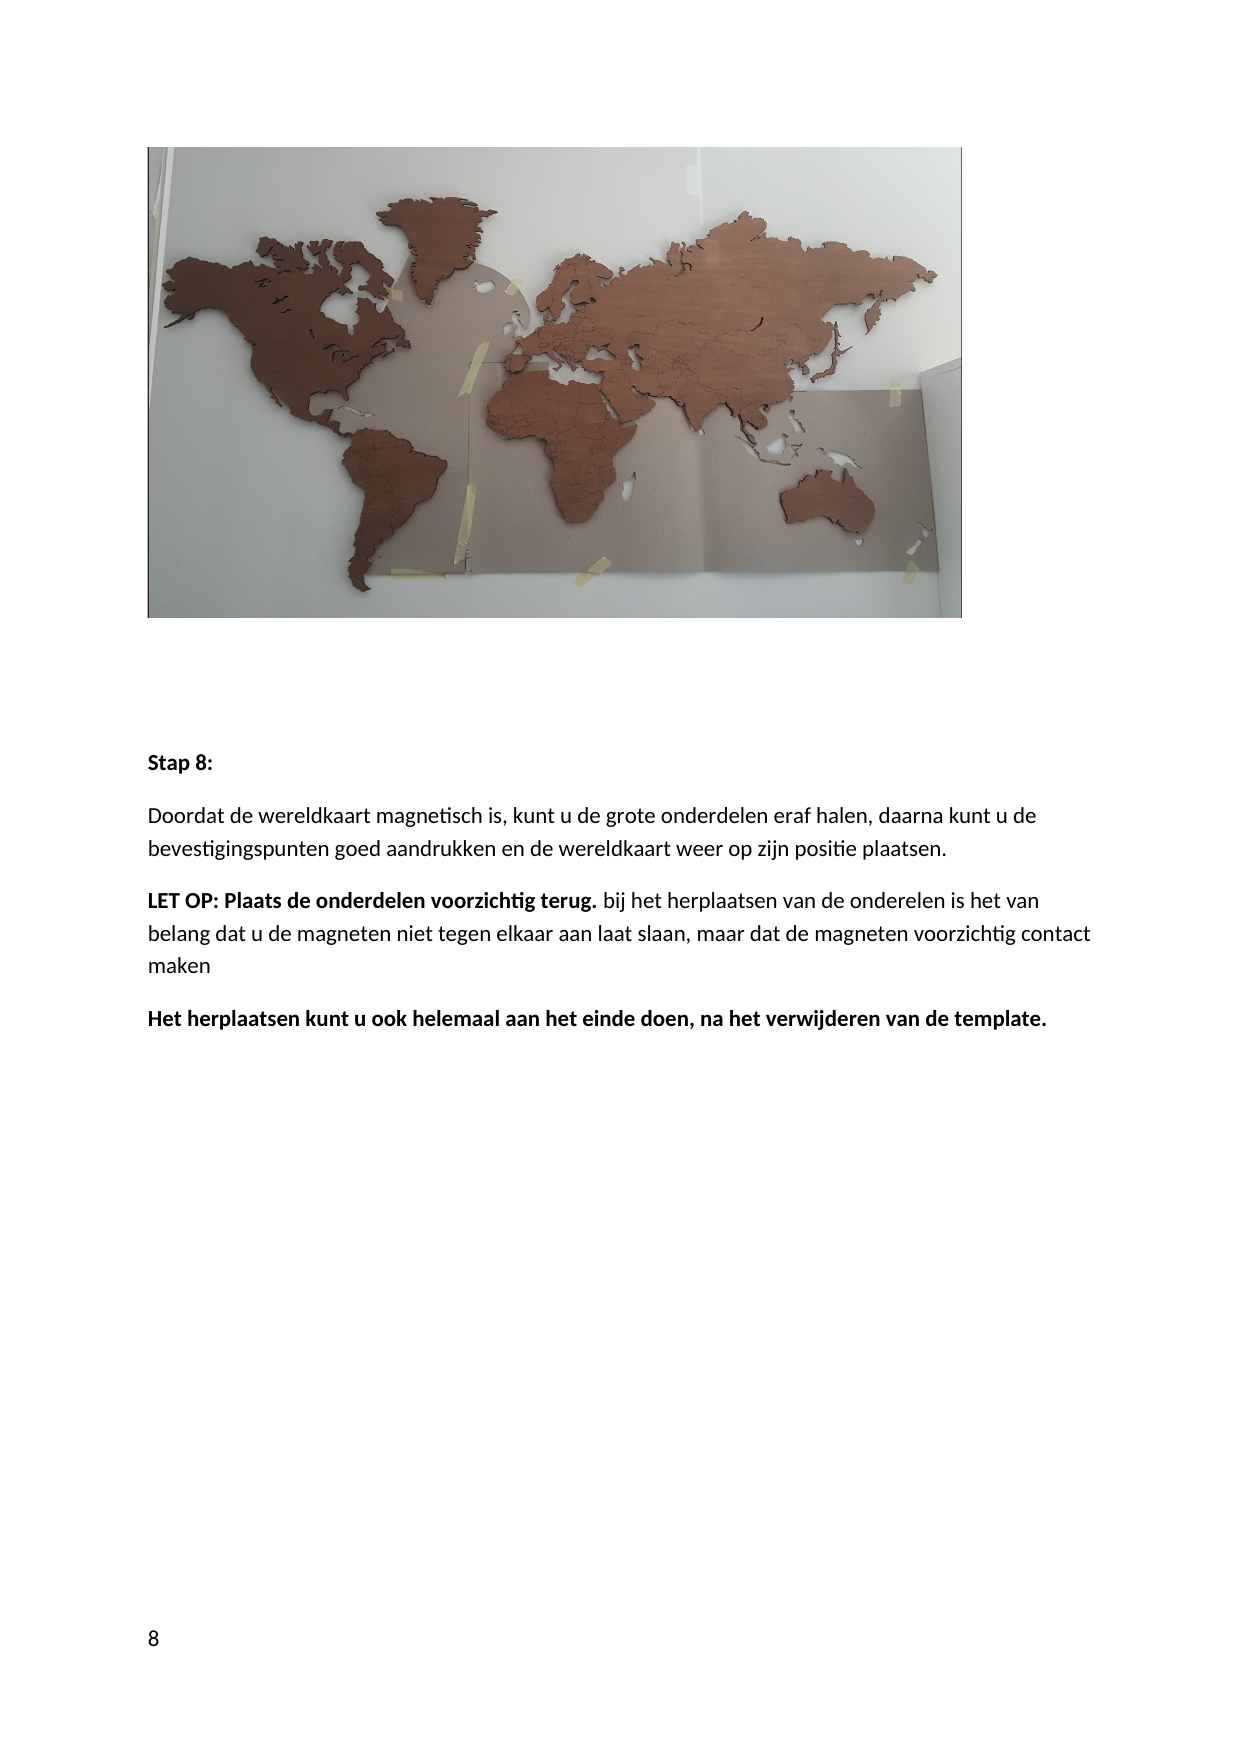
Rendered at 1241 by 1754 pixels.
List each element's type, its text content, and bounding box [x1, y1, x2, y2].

picture [147, 147, 962, 618]
text Doordat de wereldkaart magnetisch is, kunt u de grote onderdelen eraf halen, daarna kunt u de bevestigingspunten goed aandrukken en de wereldkaart weer op zijn positie plaatsen. [148, 801, 1093, 862]
text Het herplaatsen kunt u ook helemaal aan het einde doen, na het verwijderen van de template. [148, 1004, 1093, 1032]
text LET OP: Plaats de onderdelen voorzichtig terug. bij het herplaatsen van de onderelen is het van belang dat u de magneten niet tegen elkaar aan laat slaan, maar dat de magneten voorzichtig contact maken [148, 887, 1093, 979]
text Stap 8: [148, 748, 1093, 776]
